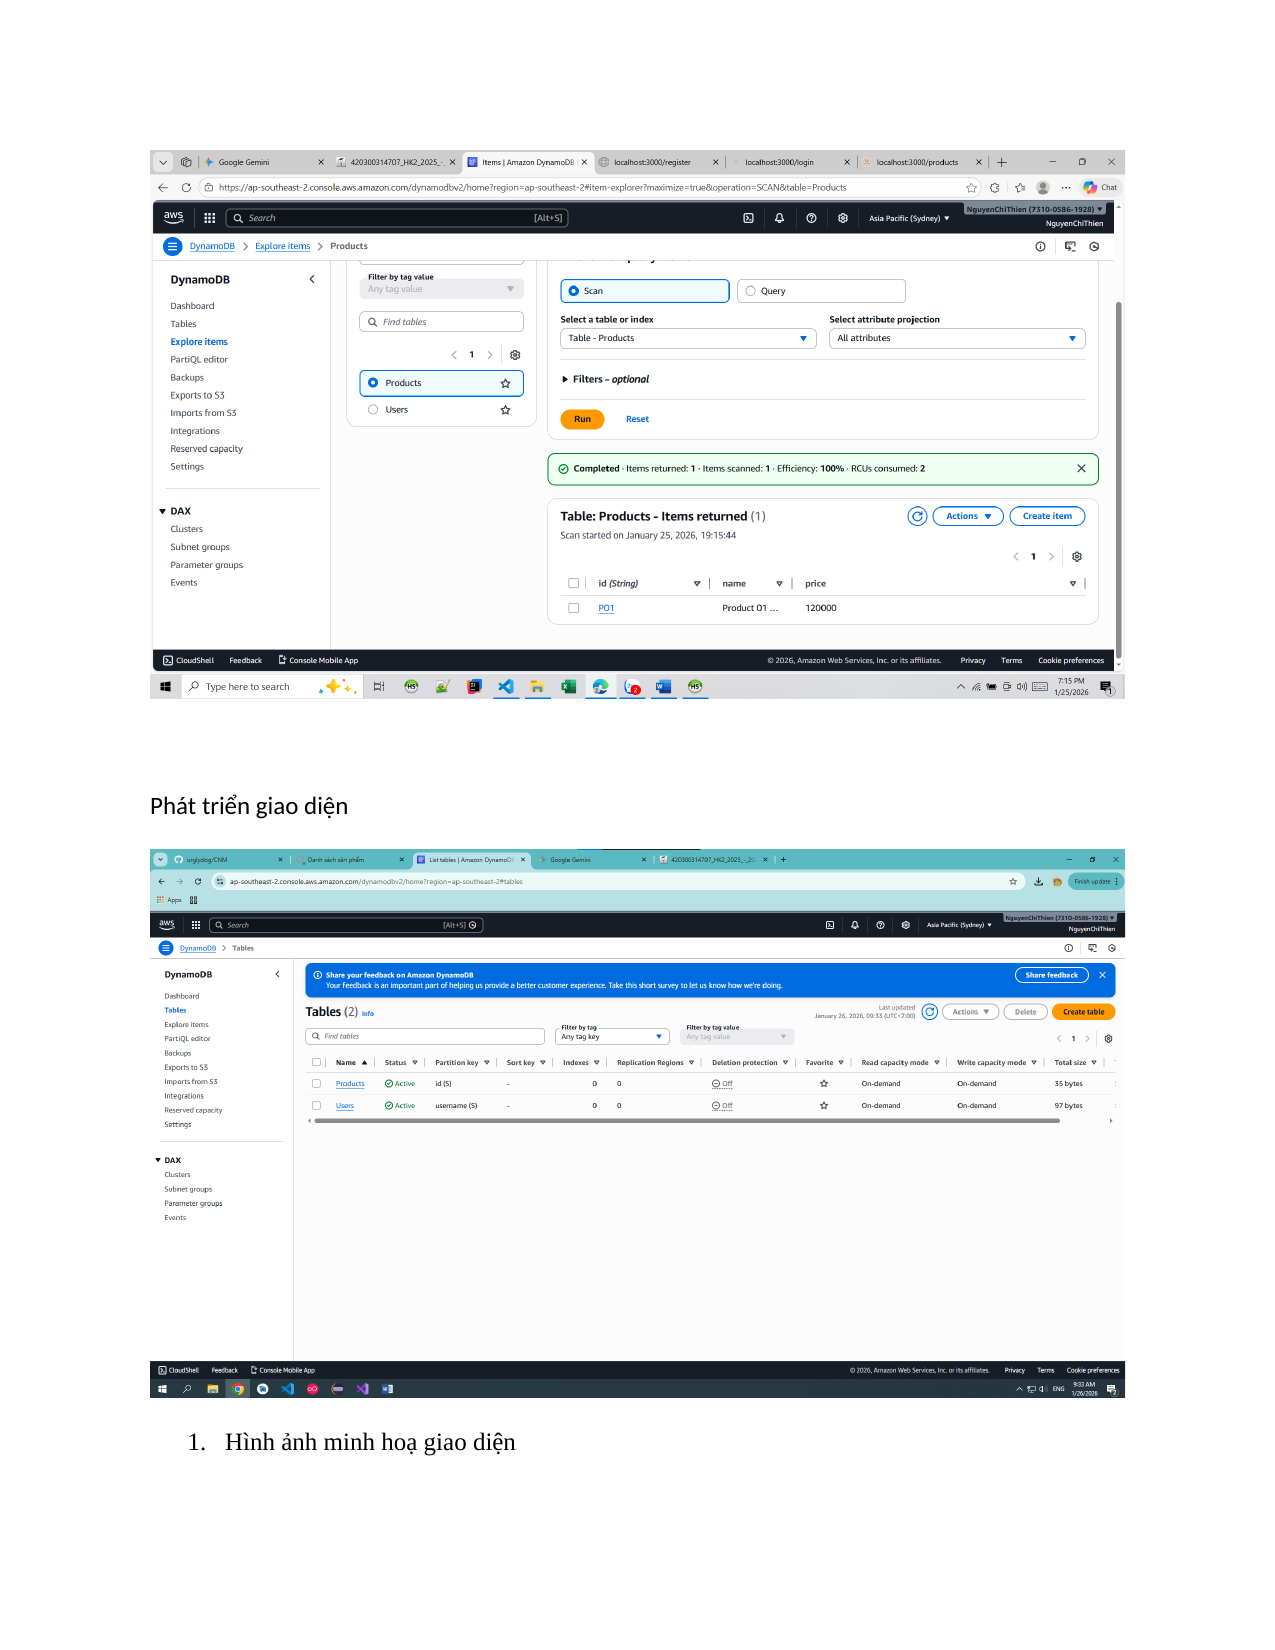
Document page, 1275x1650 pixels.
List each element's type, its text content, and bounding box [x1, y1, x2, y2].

text Phát triển giao diện [150, 790, 1125, 821]
list Hình ảnh minh hoạ giao diện [187, 1427, 1125, 1456]
picture [150, 150, 1125, 699]
picture [150, 849, 1125, 1398]
